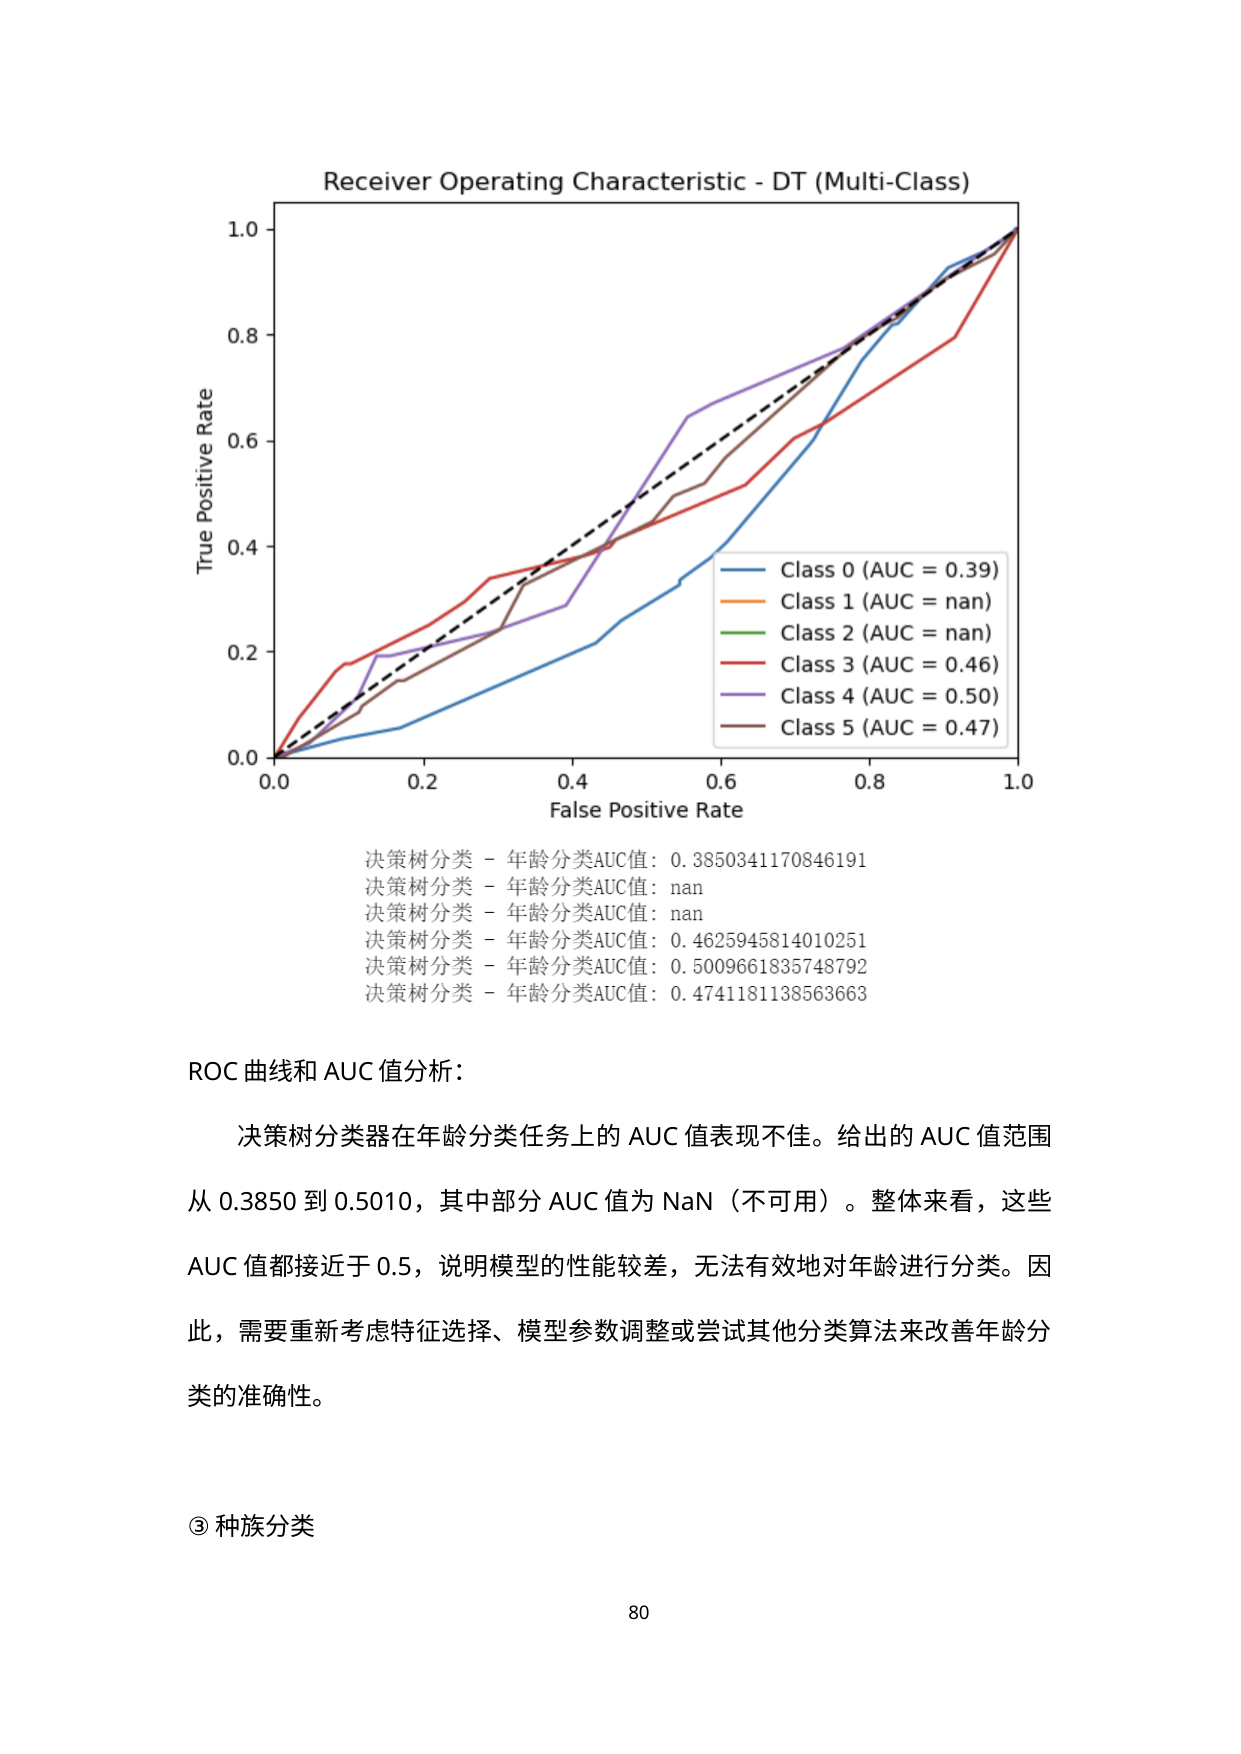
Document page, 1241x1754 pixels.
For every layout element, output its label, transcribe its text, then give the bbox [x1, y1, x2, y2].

text ③种族分类 [187, 1492, 1053, 1557]
text ROC曲线和AUC值分析： [187, 1037, 1053, 1102]
picture [359, 842, 882, 1010]
picture [187, 159, 1053, 827]
text 决策树分类器在年龄分类任务上的AUC值表现不佳。给出的AUC值范围从0.3850到0.5010，其中部分AUC值为NaN（不可用）。整体来看，这些AUC值都接近于0.5，说明模型的性能较差，无法有效地对年龄进行分类。因此，需要重新考虑特征选择、模型参数调整或尝试其他分类算法来改善年龄分类的准确性。 [187, 1102, 1053, 1427]
